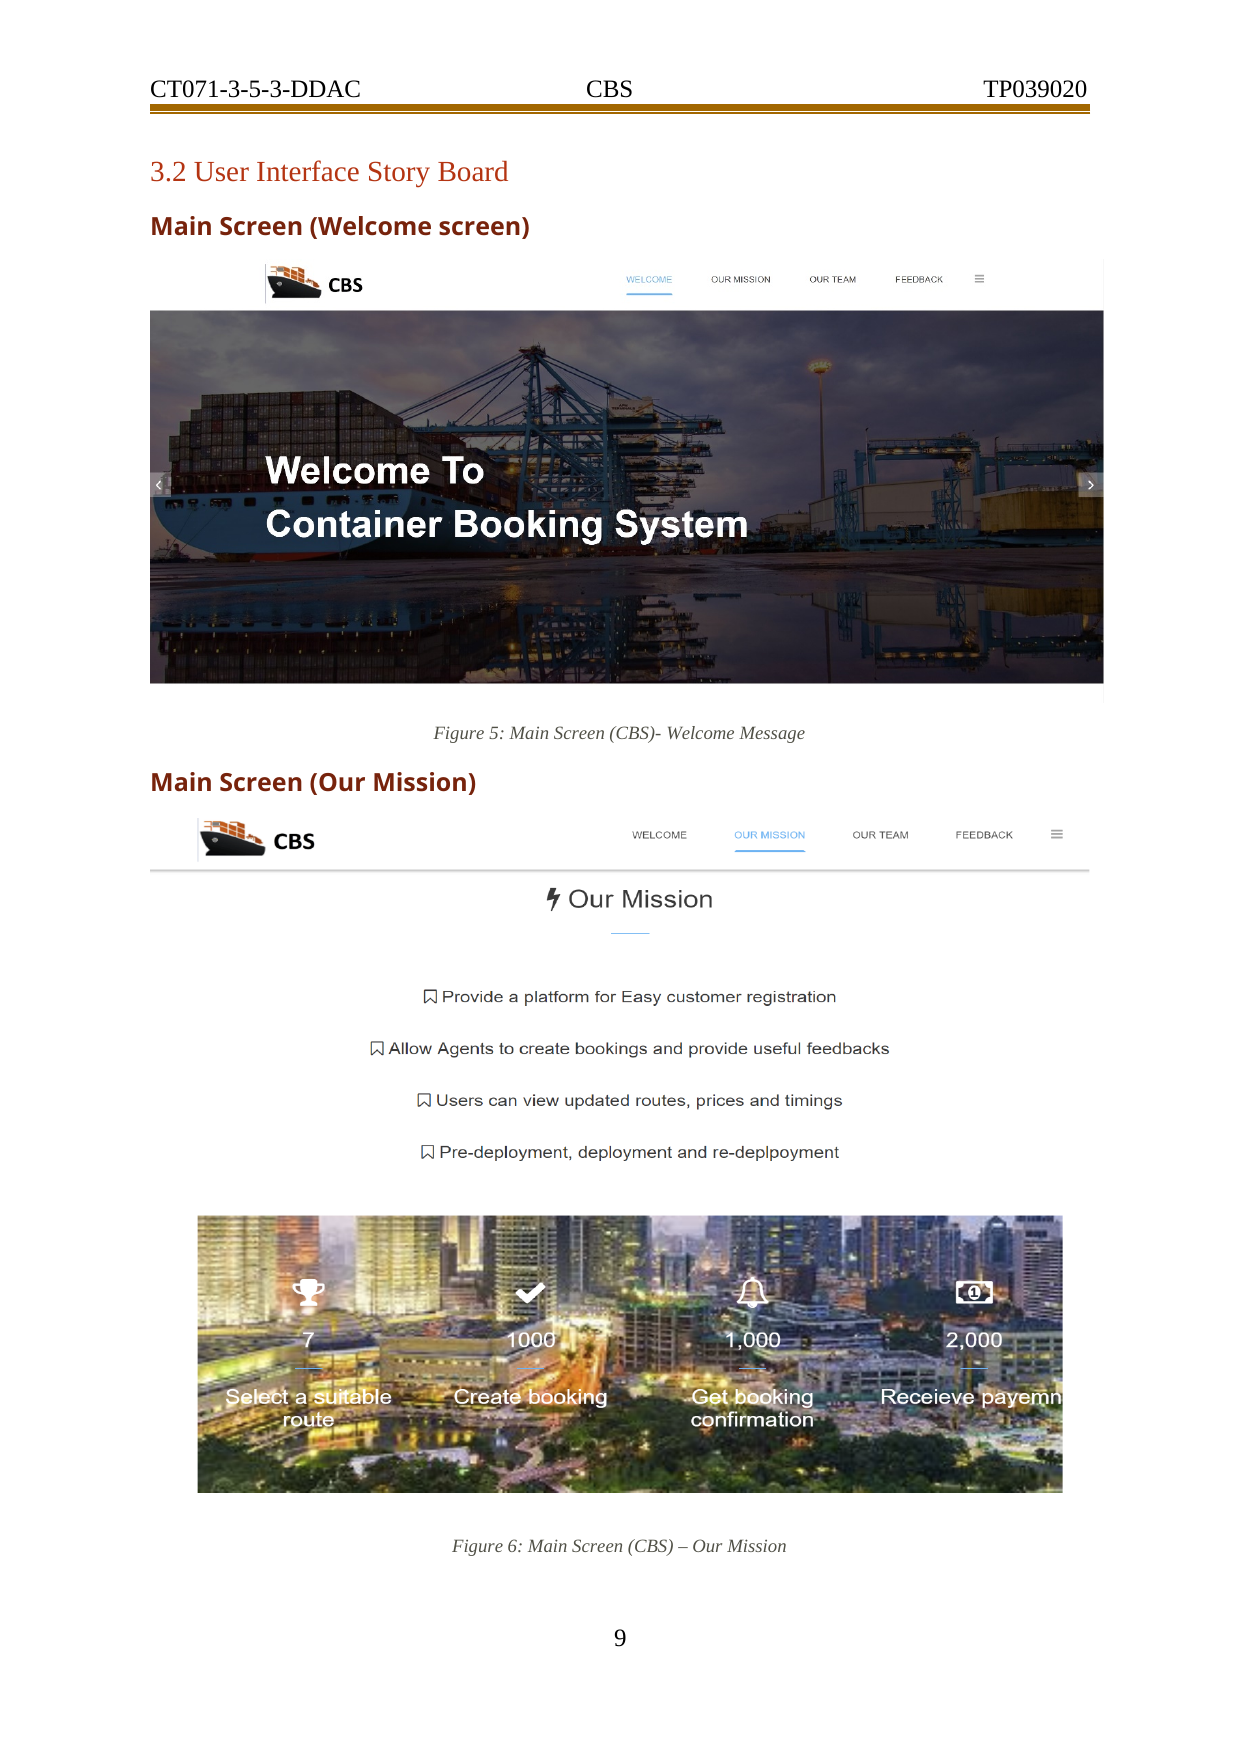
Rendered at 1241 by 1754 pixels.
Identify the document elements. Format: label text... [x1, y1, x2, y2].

picture [150, 259, 1104, 703]
subtitle 3.2 User Interface Story Board [150, 154, 1090, 188]
subtitle Main Screen (Welcome screen) [150, 209, 1090, 243]
picture [150, 815, 1090, 1517]
subtitle Main Screen (Our Mission) [150, 764, 1090, 798]
